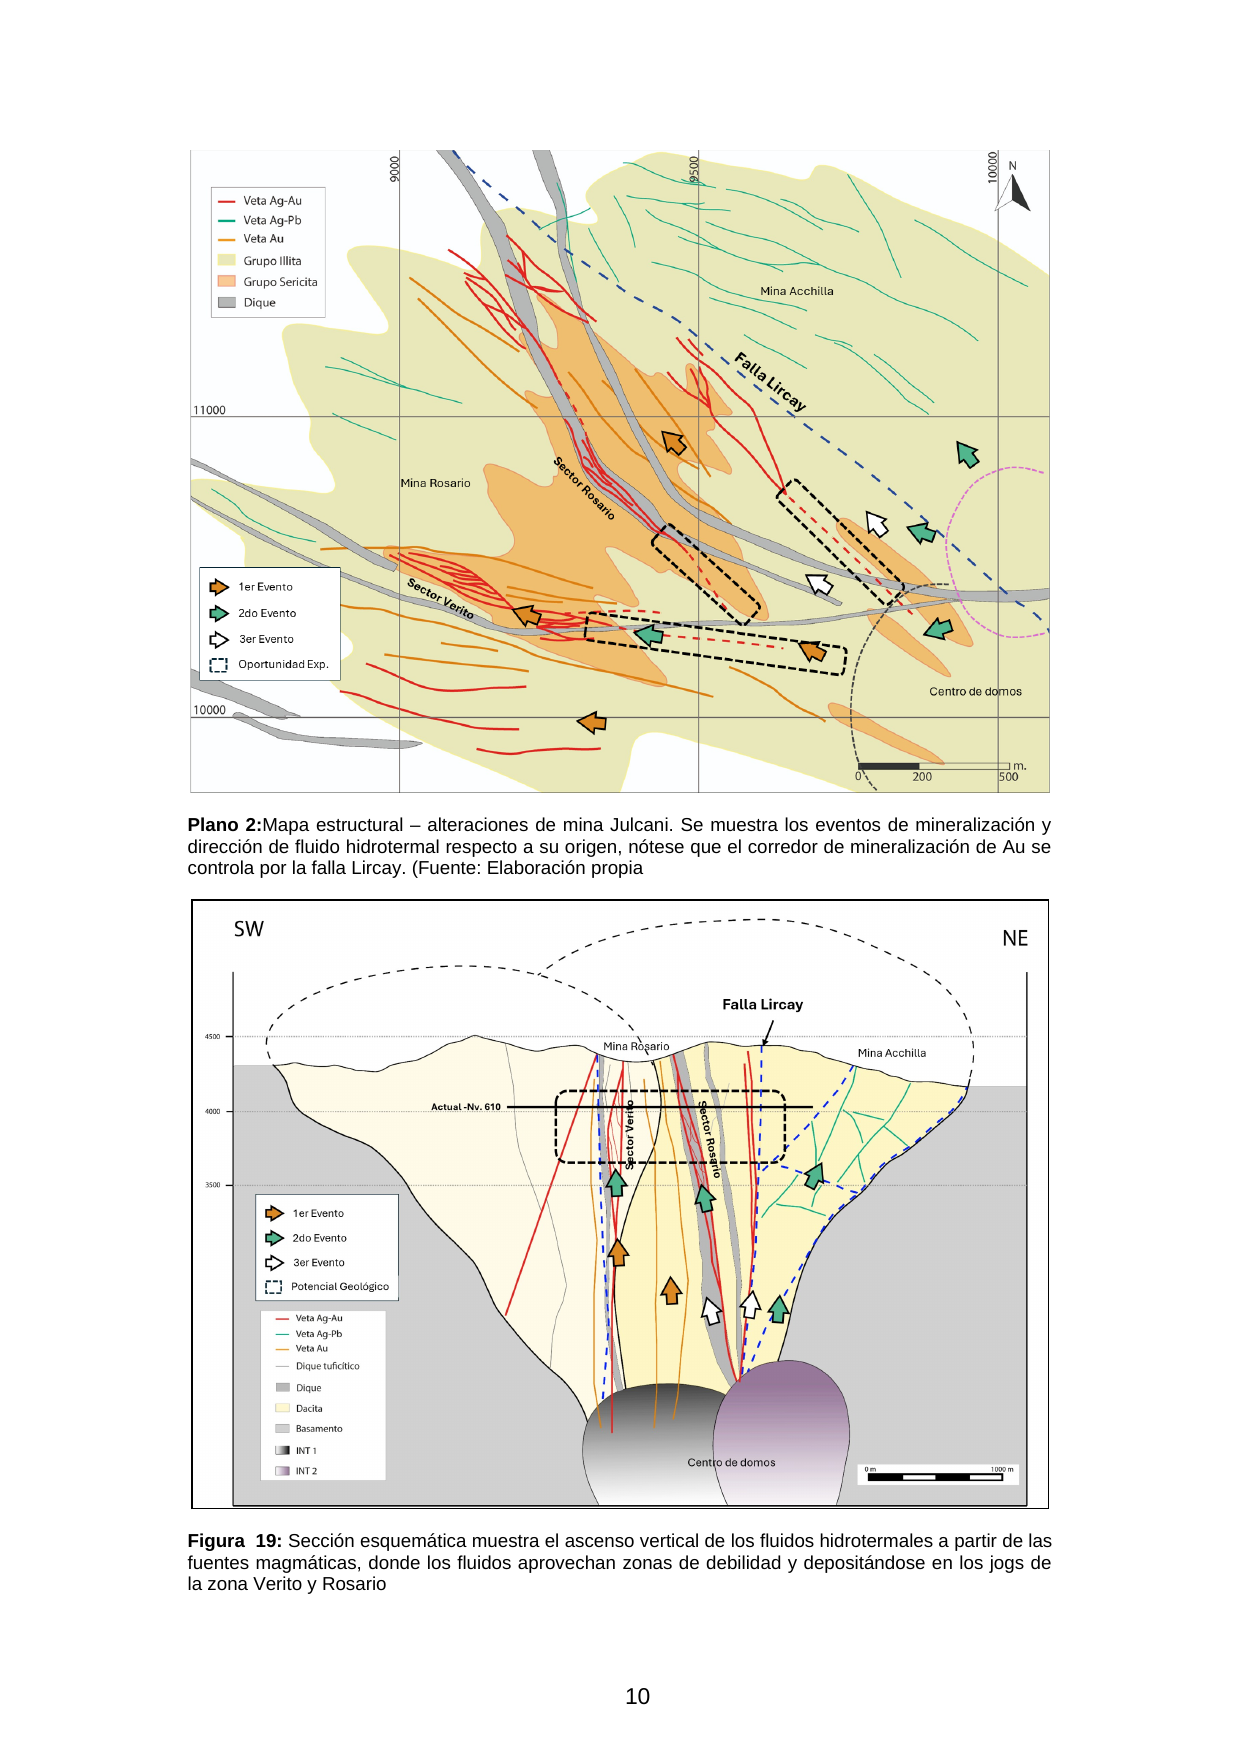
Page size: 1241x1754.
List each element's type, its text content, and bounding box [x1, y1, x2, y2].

picture [193, 901, 1048, 1508]
text Plano 2:Mapa estructural – alteraciones de mina Julcani. Se muestra los eventos de mineralización y dirección de fluido hidrotermal respecto a su origen, nótese que el corredor de mineralización de Au se controla por la falla Lircay. (Fuente: Elaboración propia [187, 814, 1053, 878]
text Figura 19: Sección esquemática muestra el ascenso vertical de los fluidos hidrotermales a partir de las fuentes magmáticas, donde los fluidos aprovechan zonas de debilidad y depositándose en los jogs de la zona Verito y Rosario [187, 1530, 1053, 1595]
picture [190, 150, 1050, 793]
